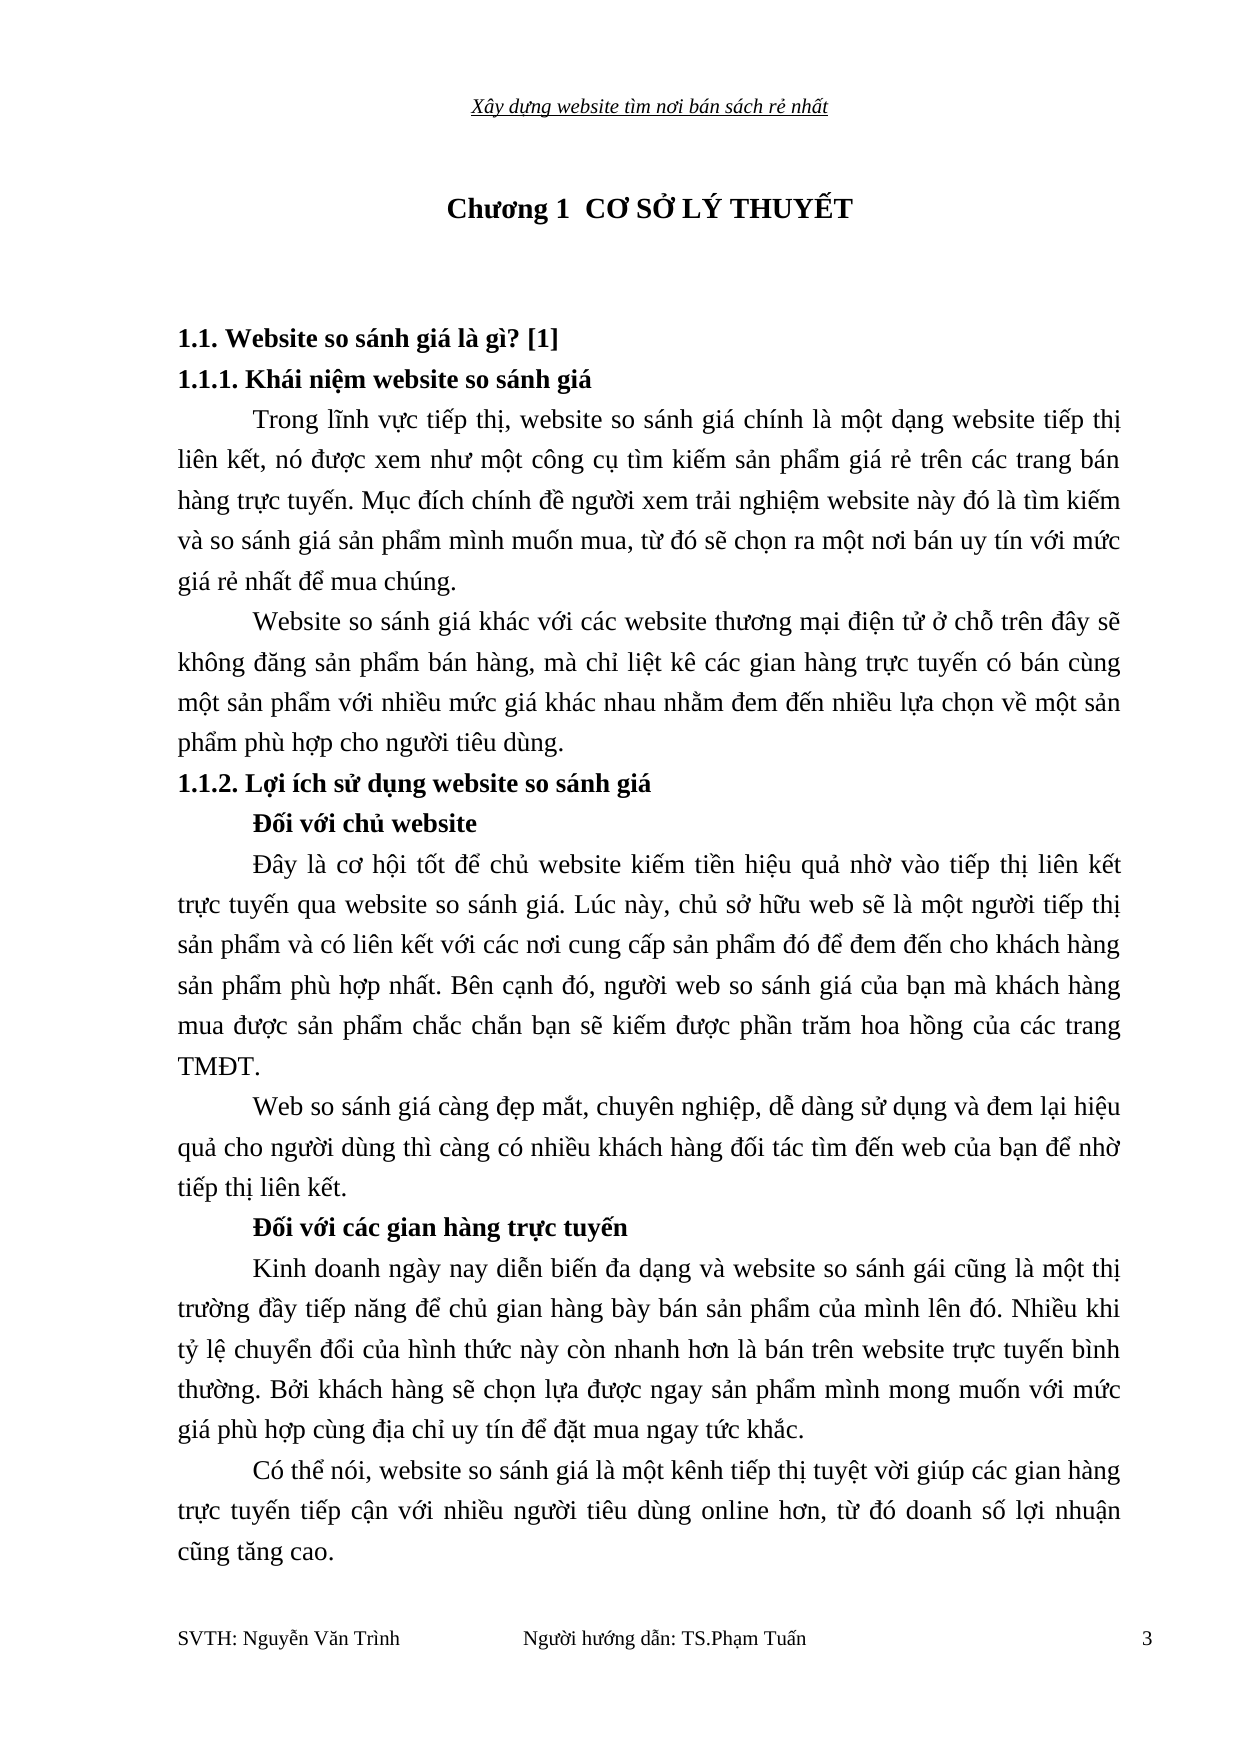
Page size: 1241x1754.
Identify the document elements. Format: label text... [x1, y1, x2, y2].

text Đối với các gian hàng trực tuyến [177, 1211, 1122, 1243]
subtitle 1.1. Website so sánh giá là gì? [177, 322, 1122, 353]
text Trong lĩnh vực tiếp thị, website so sánh giá chính là một dạng website tiếp thị liên kết, nó được xem như một công cụ tìm kiếm sản phẩm giá rẻ trên các trang bán hàng trực tuyến. Mục đích chính đề người xem trải nghiệm website này đó là tìm kiếm và so sánh giá sản phẩm mình muốn mua, từ đó sẽ chọn ra một nơi bán uy tín với mức giá rẻ nhất để mua chúng. [177, 403, 1122, 596]
text Website so sánh giá khác với các website thương mại điện tử ở chỗ trên đây sẽ không đăng sản phẩm bán hàng, mà chỉ liệt kê các gian hàng trực tuyến có bán cùng một sản phẩm với nhiều mức giá khác nhau nhằm đem đến nhiều lựa chọn về một sản phẩm phù hợp cho người tiêu dùng. [177, 605, 1122, 758]
text Đây là cơ hội tốt để chủ website kiếm tiền hiệu quả nhờ vào tiếp thị liên kết trực tuyến qua website so sánh giá. Lúc này, chủ sở hữu web sẽ là một người tiếp thị sản phẩm và có liên kết với các nơi cung cấp sản phẩm đó để đem đến cho khách hàng sản phẩm phù hợp nhất. Bên cạnh đó, người web so sánh giá của bạn mà khách hàng mua được sản phẩm chắc chắn bạn sẽ kiếm được phần trăm hoa hồng của các trang TMĐT. [177, 848, 1122, 1081]
subtitle 1.1.2. Lợi ích sử dụng website so sánh giá [177, 767, 1122, 798]
subtitle 1.1.1. Khái niệm website so sánh giá [177, 363, 1122, 394]
text Web so sánh giá càng đẹp mắt, chuyên nghiệp, dễ dàng sử dụng và đem lại hiệu quả cho người dùng thì càng có nhiều khách hàng đối tác tìm đến web của bạn để nhờ tiếp thị liên kết. [177, 1090, 1122, 1202]
text Kinh doanh ngày nay diễn biến đa dạng và website so sánh gái cũng là một thị trường đầy tiếp năng để chủ gian hàng bày bán sản phẩm của mình lên đó. Nhiều khi tỷ lệ chuyển đổi của hình thức này còn nhanh hơn là bán trên website trực tuyến bình thường. Bởi khách hàng sẽ chọn lựa được ngay sản phẩm mình mong muốn với mức giá phù hợp cùng địa chỉ uy tín để đặt mua ngay tức khắc. [177, 1252, 1122, 1445]
subtitle CƠ SỞ LÝ THUYẾT [177, 191, 1122, 225]
text Đối với chủ website [252, 807, 1122, 838]
text Có thể nói, website so sánh giá là một kênh tiếp thị tuyệt vời giúp các gian hàng trực tuyến tiếp cận với nhiều người tiêu dùng online hơn, từ đó doanh số lợi nhuận cũng tăng cao. [177, 1454, 1122, 1566]
